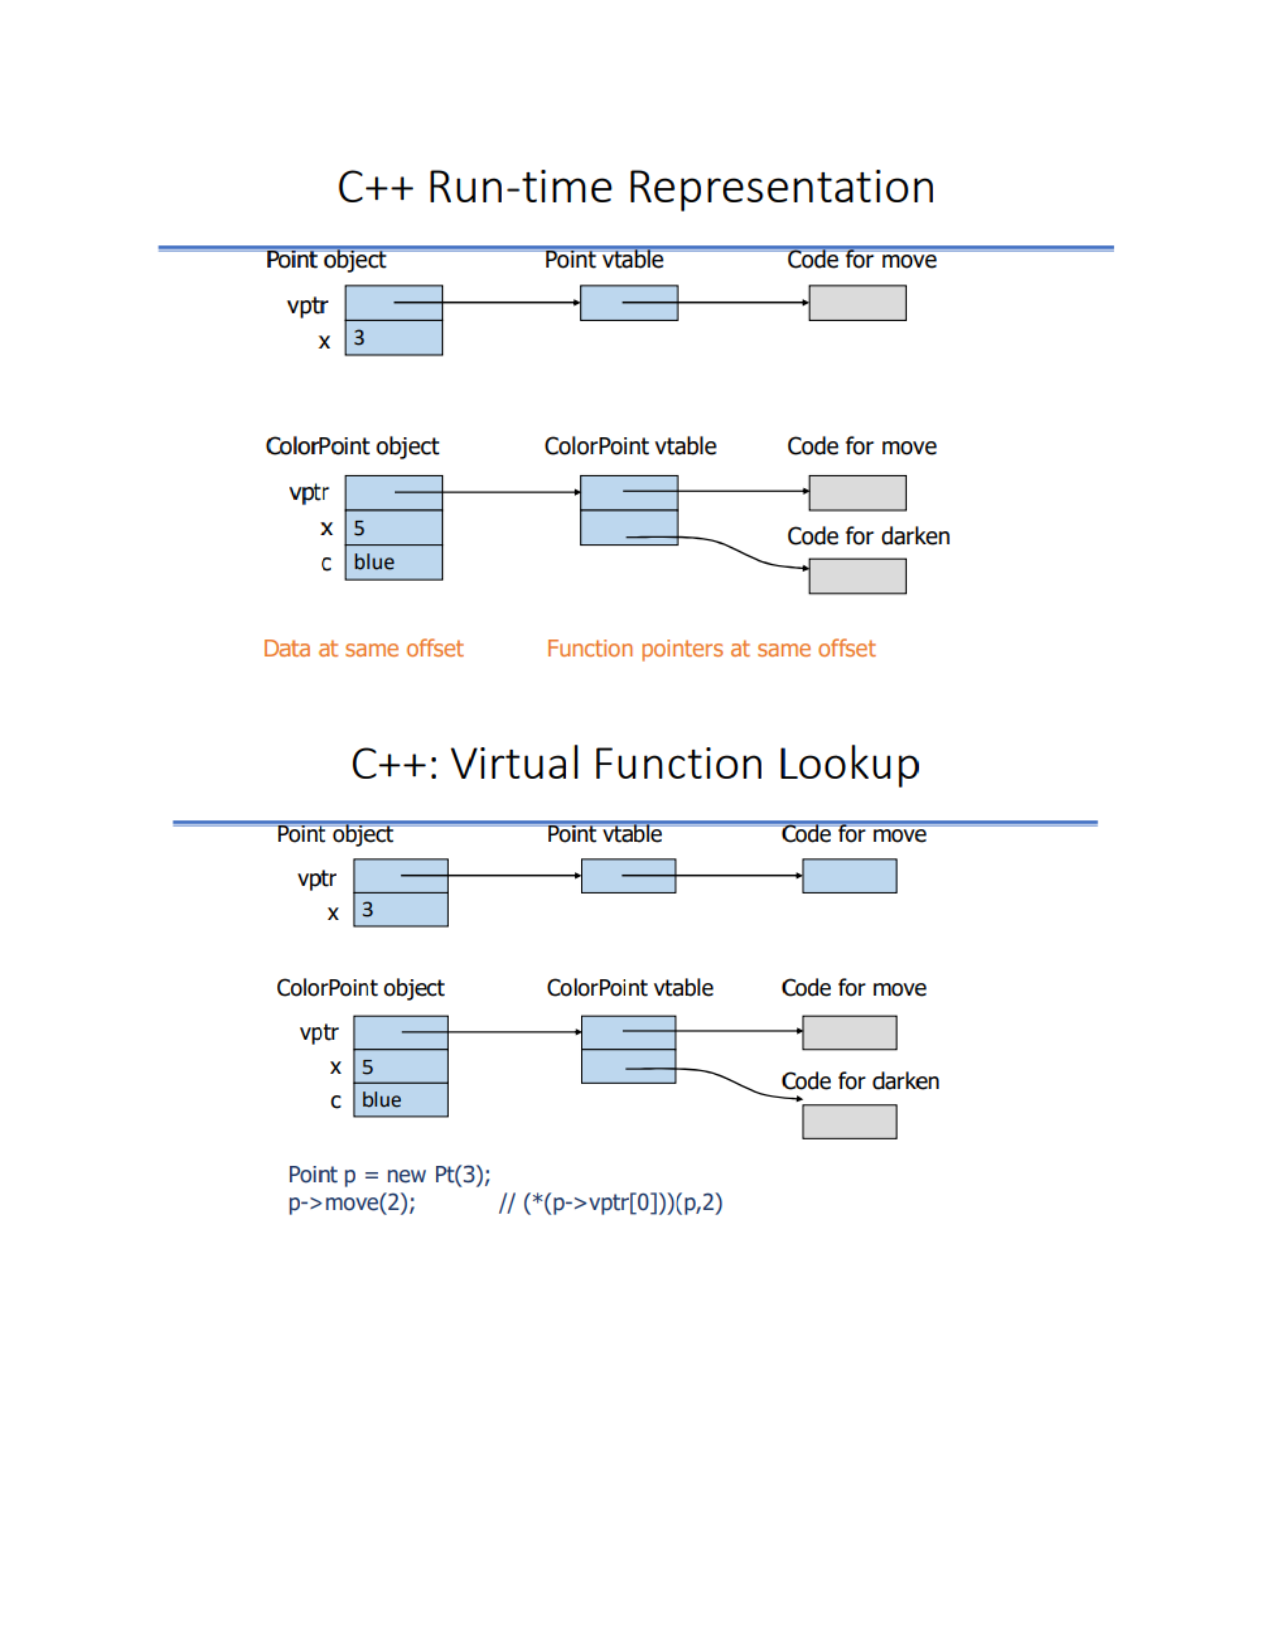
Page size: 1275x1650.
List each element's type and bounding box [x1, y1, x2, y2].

picture [150, 150, 1125, 671]
picture [150, 736, 1125, 1219]
